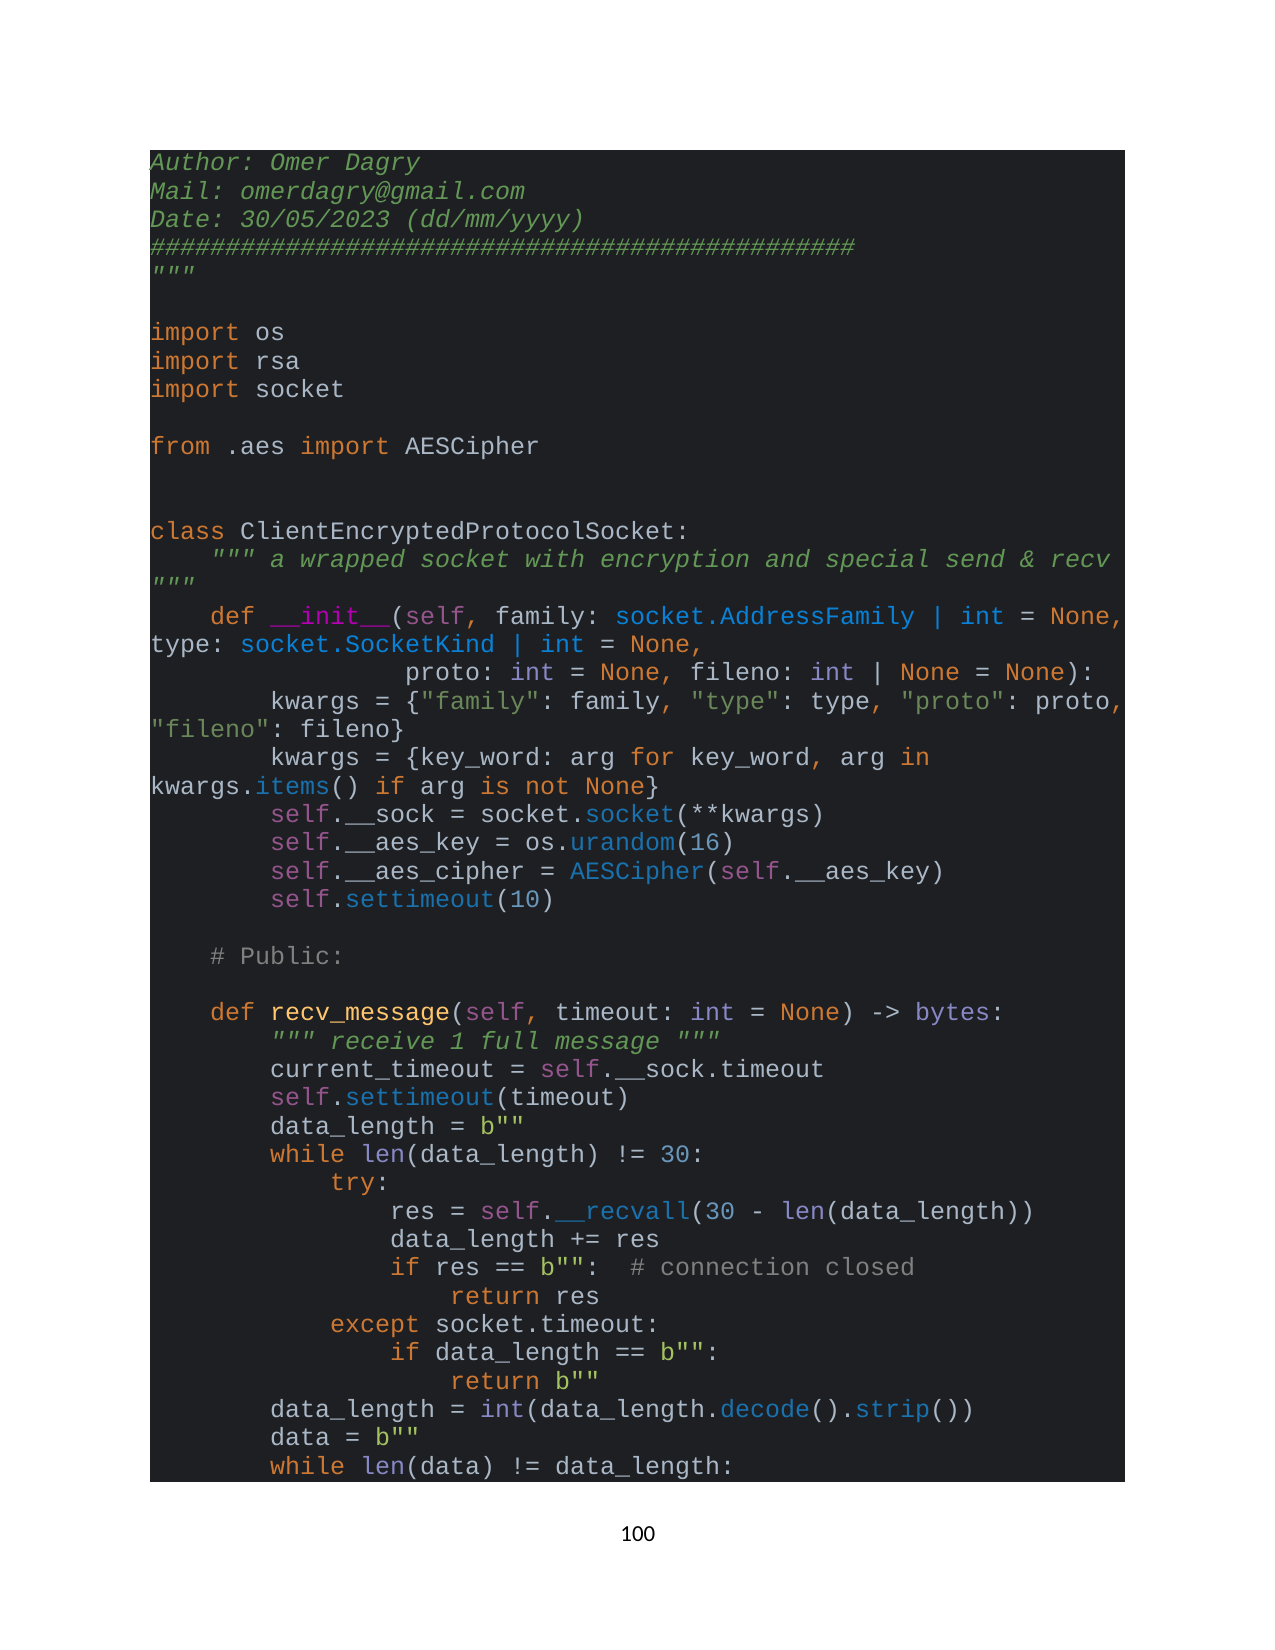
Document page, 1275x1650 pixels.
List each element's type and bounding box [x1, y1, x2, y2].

text [150, 150, 1125, 1482]
